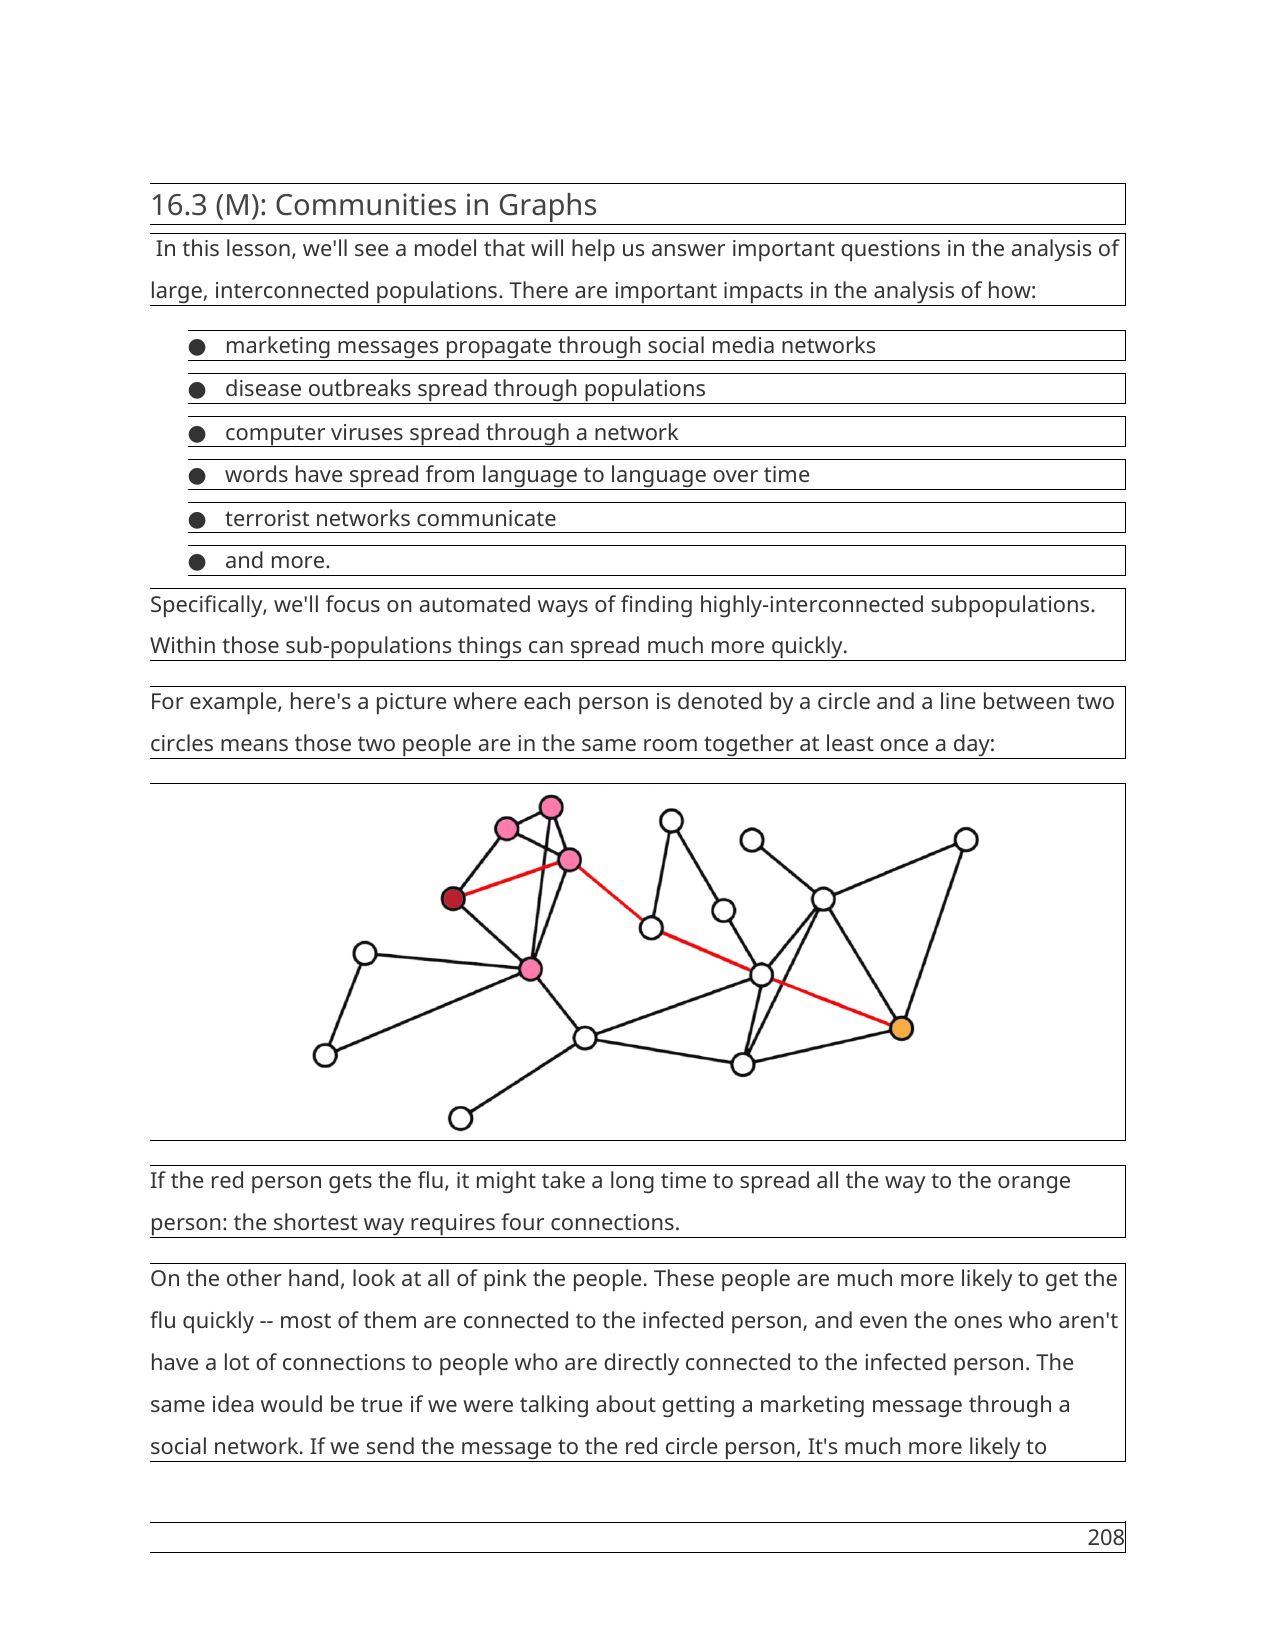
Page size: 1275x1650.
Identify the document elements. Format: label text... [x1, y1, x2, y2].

subtitle 16.3 (M): Communities in Graphs [150, 184, 1125, 224]
list terrorist networks communicate [187, 503, 1125, 533]
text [150, 1264, 1125, 1461]
text Specifically, we'll focus on automated ways of finding highly-interconnected subpopulations. Within those sub-populations things can spread much more quickly. [150, 589, 1125, 660]
list disease outbreaks spread through populations [187, 374, 1125, 404]
text If the red person gets the flu, it might take a long time to spread all the way to the orange person: the shortest way requires four connections. [150, 1166, 1125, 1237]
list words have spread from language to language over time [187, 460, 1125, 490]
text For example, here's a picture where each person is denoted by a circle and a line between two circles means those two people are in the same room together at least once a day: [150, 687, 1125, 758]
picture [284, 784, 991, 1140]
text In this lesson, we'll see a model that will help us answer important questions in the analysis of large, interconnected populations. There are important impacts in the analysis of how: [150, 234, 1125, 305]
list and more. [187, 546, 1125, 576]
list computer viruses spread through a network [187, 417, 1125, 447]
list marketing messages propagate through social media networks [187, 331, 1125, 361]
